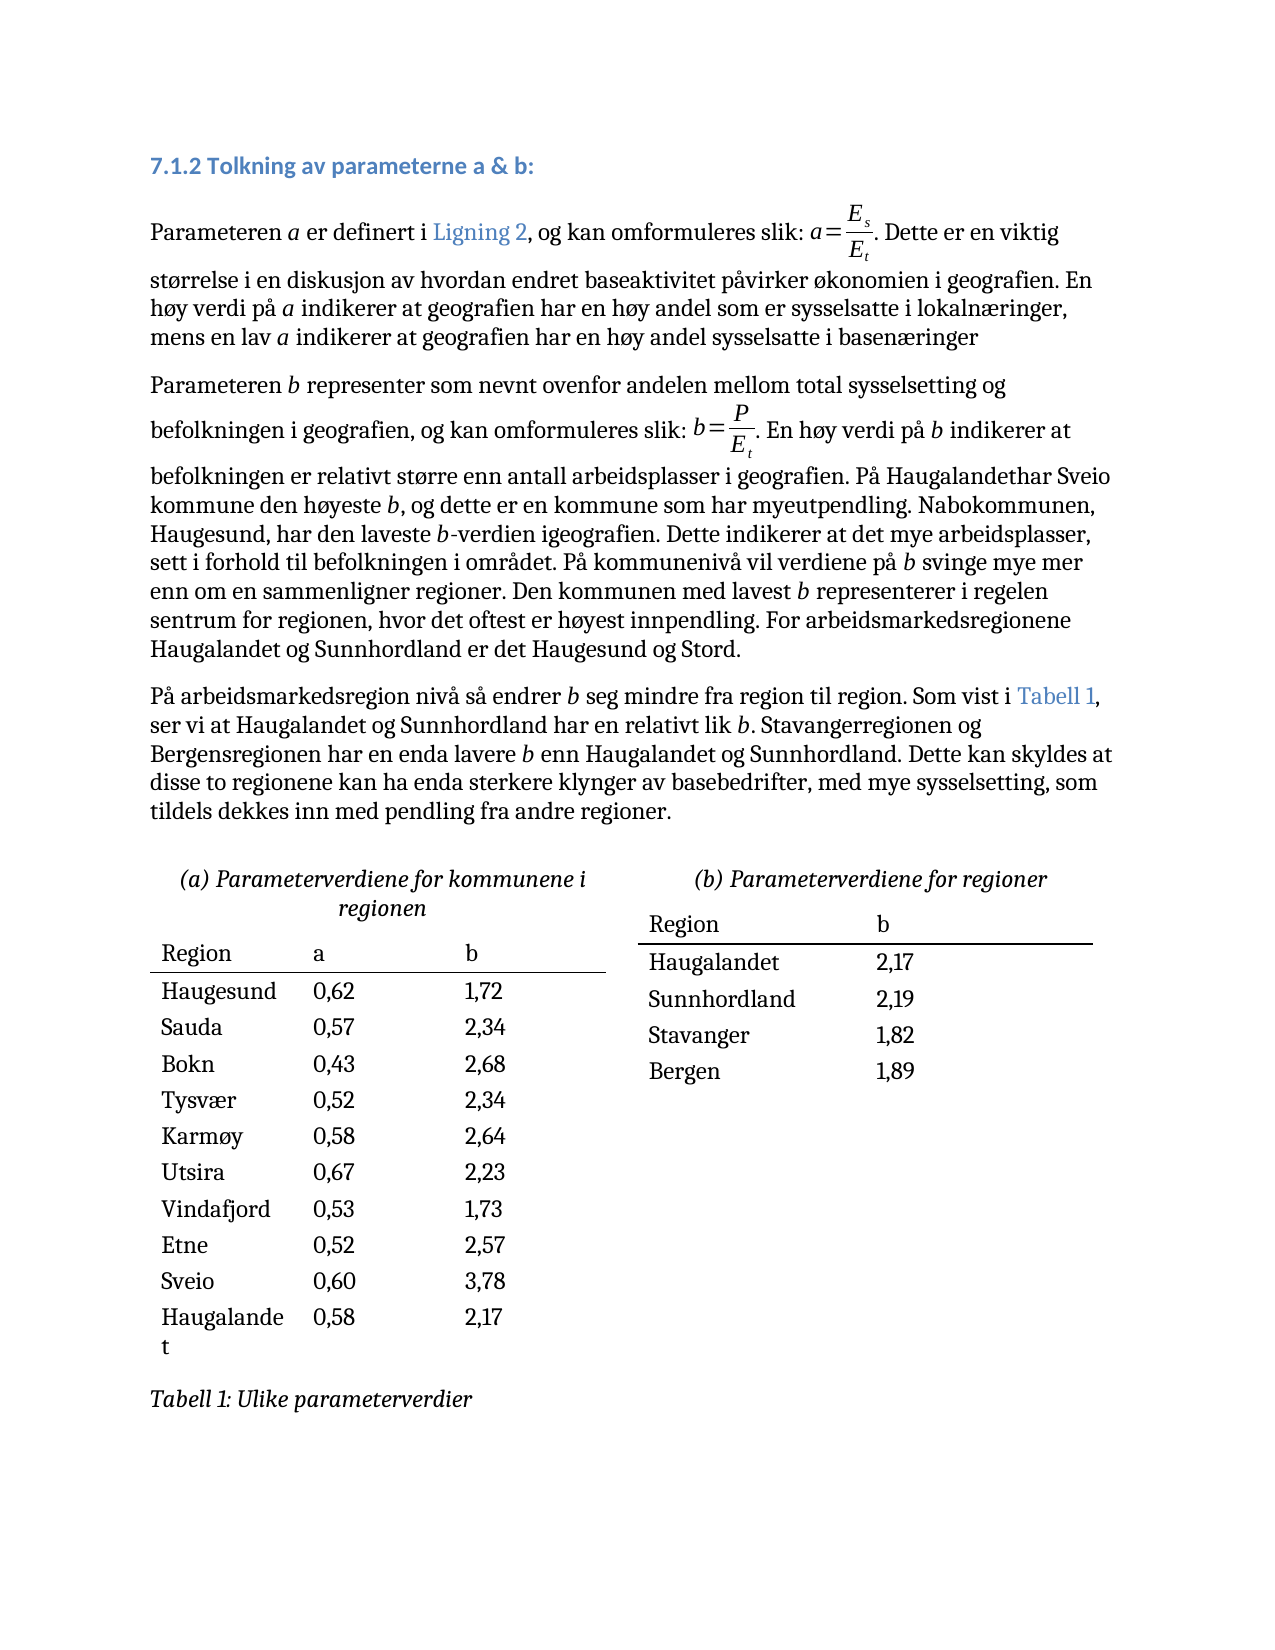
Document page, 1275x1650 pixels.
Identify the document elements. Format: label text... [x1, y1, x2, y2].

table_header (a) Parameterverdiene for kommunene i regionen [139, 845, 626, 1364]
table_header (b) Parameterverdiene for regioner [626, 845, 1114, 1364]
text Parameteren representer som nevnt ovenfor andelen mellom total sysselsetting og befolkningen i geografien, og kan omformuleres slik: . En høy verdi på indikerer at befolkningen er relativt større enn antall arbeidsplasser i geografien. På Haugalandethar Sveio kommune den høyeste , og dette er en kommune som har myeutpendling. Nabokommunen, Haugesund, har den laveste -verdien igeografien. Dette indikerer at det mye arbeidsplasser, sett i forhold til befolkningen i området. På kommunenivå vil verdiene på svinge mye mer enn om en sammenligner regioner. Den kommunen med lavest representerer i regelen sentrum for regionen, hvor det oftest er høyest innpendling. For arbeidsmarkedsregionene Haugalandet og Sunnhordland er det Haugesund og Stord. [150, 371, 1125, 663]
text Tabell 1: Ulike parameterverdier [150, 1385, 1125, 1414]
text På arbeidsmarkedsregion nivå så endrer seg mindre fra region til region. Som vist i Tabell 1, ser vi at Haugalandet og Sunnhordland har en relativt lik . Stavangerregionen og Bergensregionen har en enda lavere enn Haugalandet og Sunnhordland. Dette kan skyldes at disse to regionene kan ha enda sterkere klynger av basebedrifter, med mye sysselsetting, som tildels dekkes inn med pendling fra andre regioner. [150, 682, 1125, 826]
text Parameteren er definert i Ligning 2, og kan omformuleres slik: . Dette er en viktig størrelse i en diskusjon av hvordan endret baseaktivitet påvirker økonomien i geografien. En høy verdi på indikerer at geografien har en høy andel som er sysselsatte i lokalnæringer, mens en lav indikerer at geografien har en høy andel sysselsatte i basenæringer [150, 199, 1125, 352]
subtitle 7.1.2 Tolkning av parameterne a & b: [150, 150, 1125, 181]
